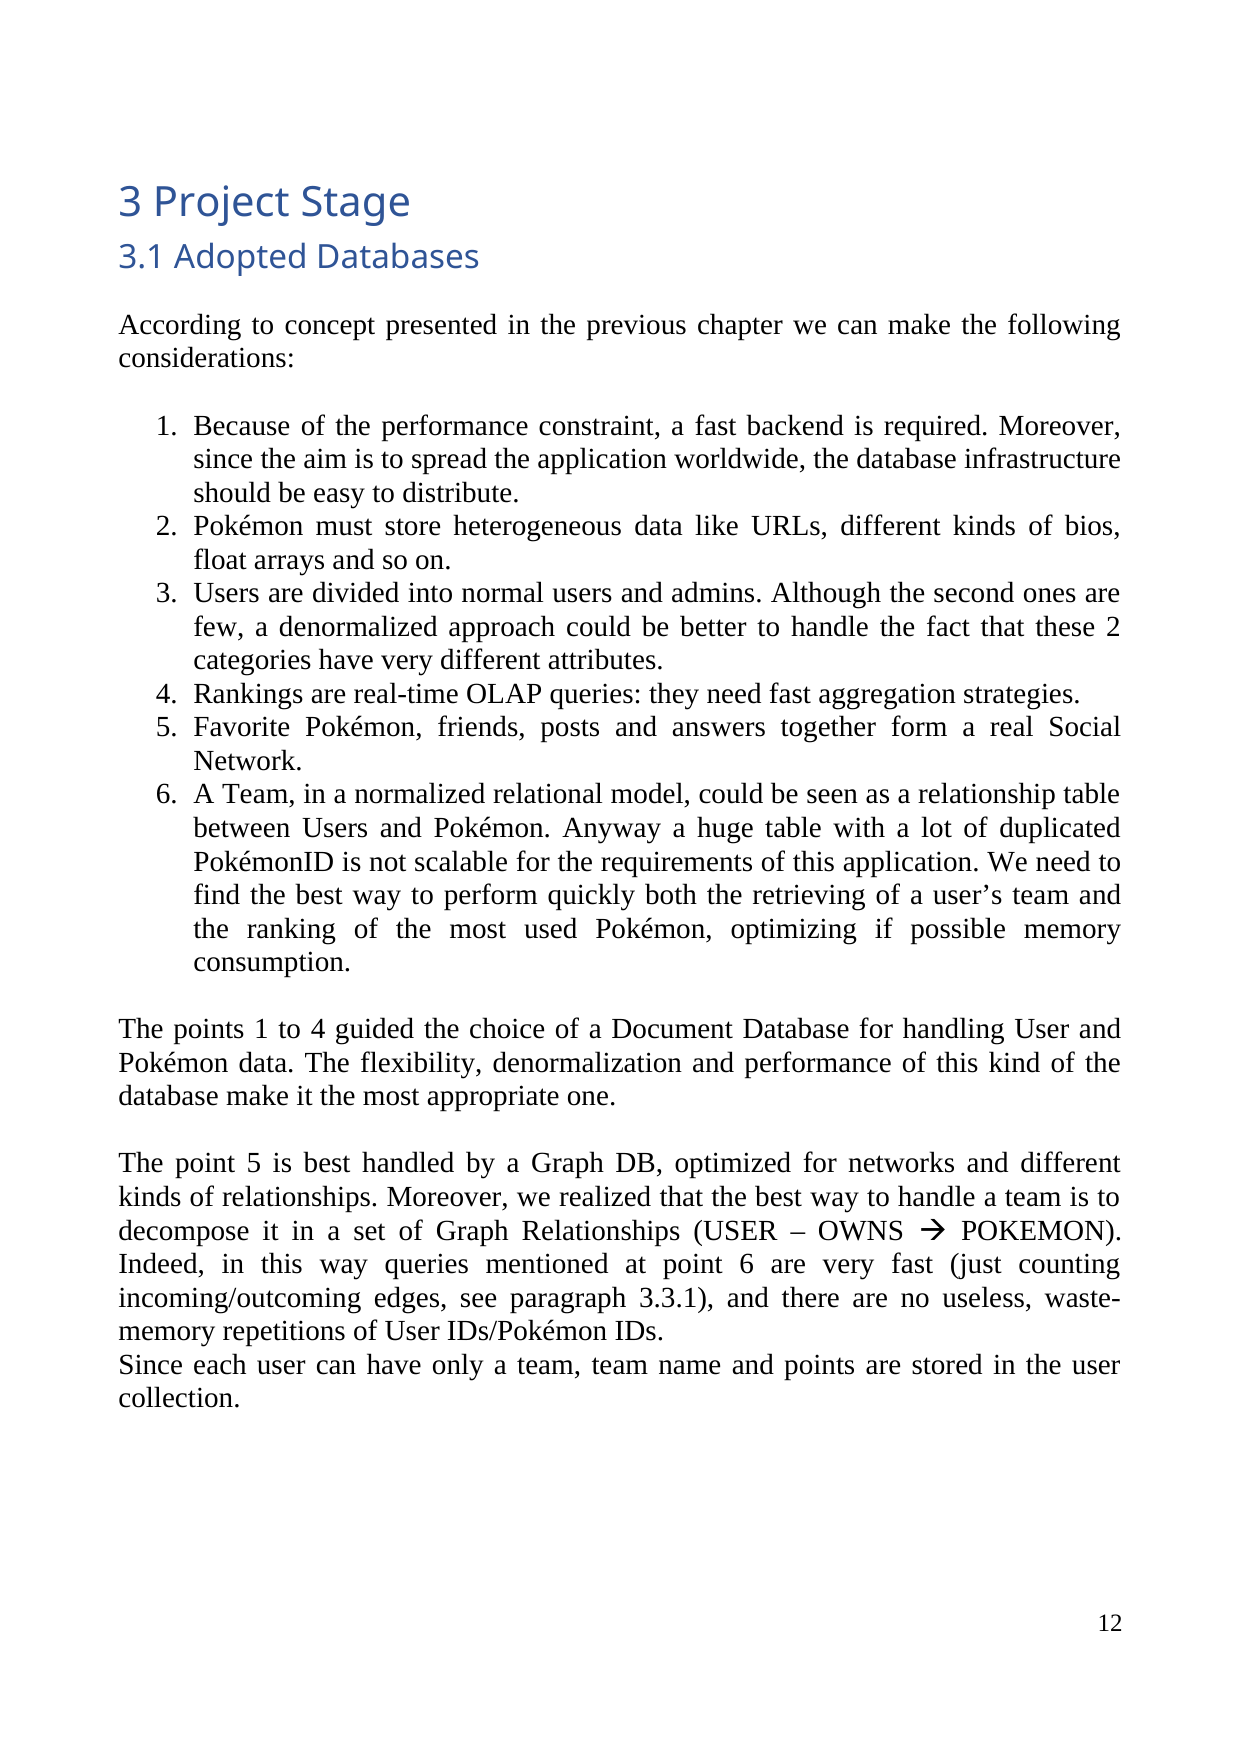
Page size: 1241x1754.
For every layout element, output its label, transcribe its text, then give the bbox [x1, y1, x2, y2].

text The point 5 is best handled by a Graph DB, optimized for networks and different kinds of relationships. Moreover, we realized that the best way to handle a team is to decompose it in a set of Graph Relationships (USER – OWNS POKEMON). Indeed, in this way queries mentioned at point 6 are very fast (just counting incoming/outcoming edges, see paragraph 3.3.1), and there are no useless, waste-memory repetitions of User IDs/Pokémon IDs. [118, 1146, 1122, 1347]
list Rankings are real-time OLAP queries: they need fast aggregation strategies. [156, 676, 1122, 709]
list Because of the performance constraint, a fast backend is required. Moreover, since the aim is to spread the application worldwide, the database infrastructure should be easy to distribute. [156, 408, 1122, 508]
list Favorite Pokémon, friends, posts and answers together form a real Social Network. [156, 709, 1122, 777]
text According to concept presented in the previous chapter we can make the following considerations: [118, 307, 1122, 374]
subtitle 3 Project Stage [118, 172, 1122, 229]
subtitle 3.1 Adopted Databases [118, 233, 1122, 278]
list A Team, in a normalized relational model, could be seen as a relationship table between Users and Pokémon. Anyway a huge table with a lot of duplicated PokémonID is not scalable for the requirements of this application. We need to find the best way to perform quickly both the retrieving of a user’s team and the ranking of the most used Pokémon, optimizing if possible memory consumption. [156, 777, 1122, 978]
text The points 1 to 4 guided the choice of a Document Database for handling User and Pokémon data. The flexibility, denormalization and performance of this kind of the database make it the most appropriate one. [118, 1011, 1122, 1112]
list Users are divided into normal users and admins. Although the second ones are few, a denormalized approach could be better to handle the fact that these 2 categories have very different attributes. [156, 575, 1122, 676]
list Pokémon must store heterogeneous data like URLs, different kinds of bios, float arrays and so on. [156, 508, 1122, 575]
text Since each user can have only a team, team name and points are stored in the user collection. [118, 1347, 1122, 1414]
